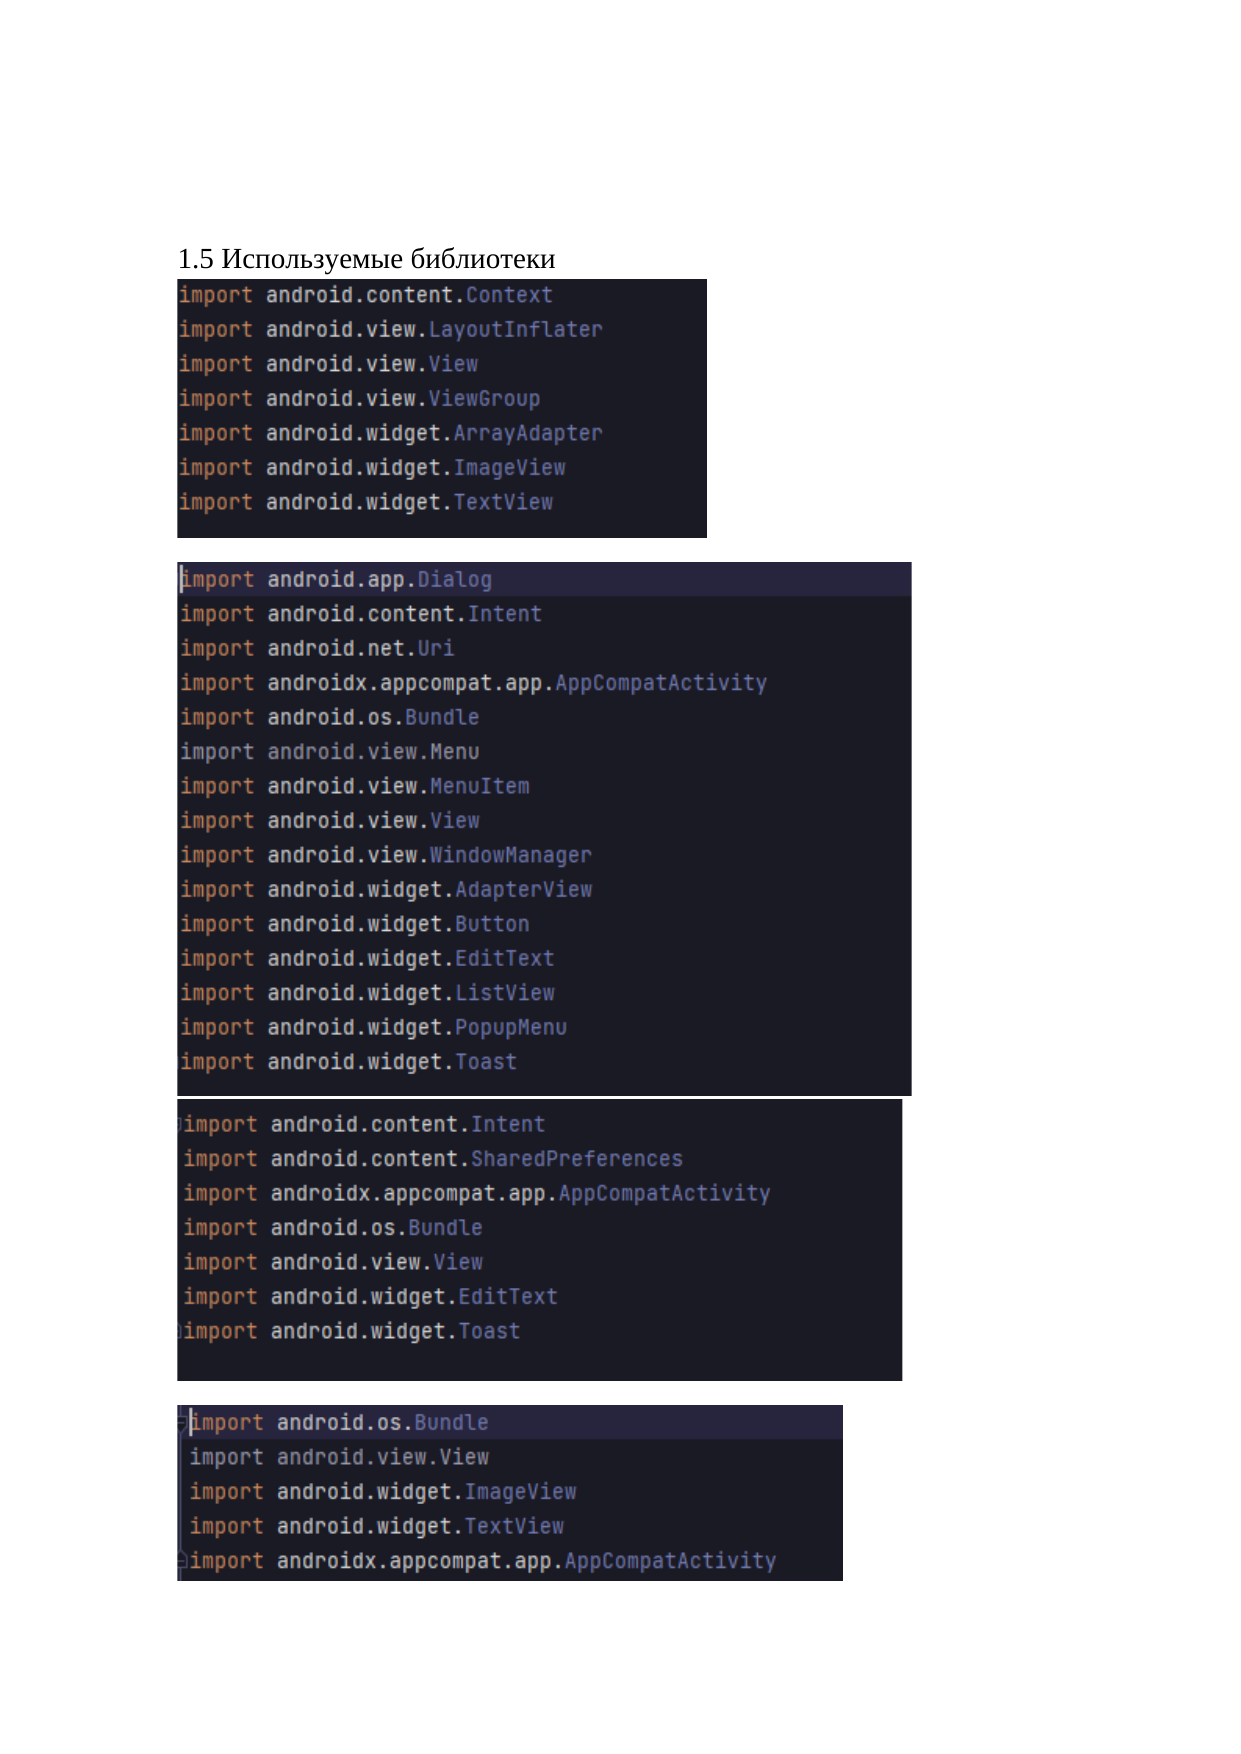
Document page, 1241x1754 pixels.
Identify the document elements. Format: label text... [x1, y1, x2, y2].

picture [177, 562, 912, 1096]
picture [177, 1405, 843, 1581]
subtitle 1.5 Используемые библиотеки [177, 241, 1152, 274]
picture [177, 1099, 903, 1381]
picture [177, 279, 707, 538]
